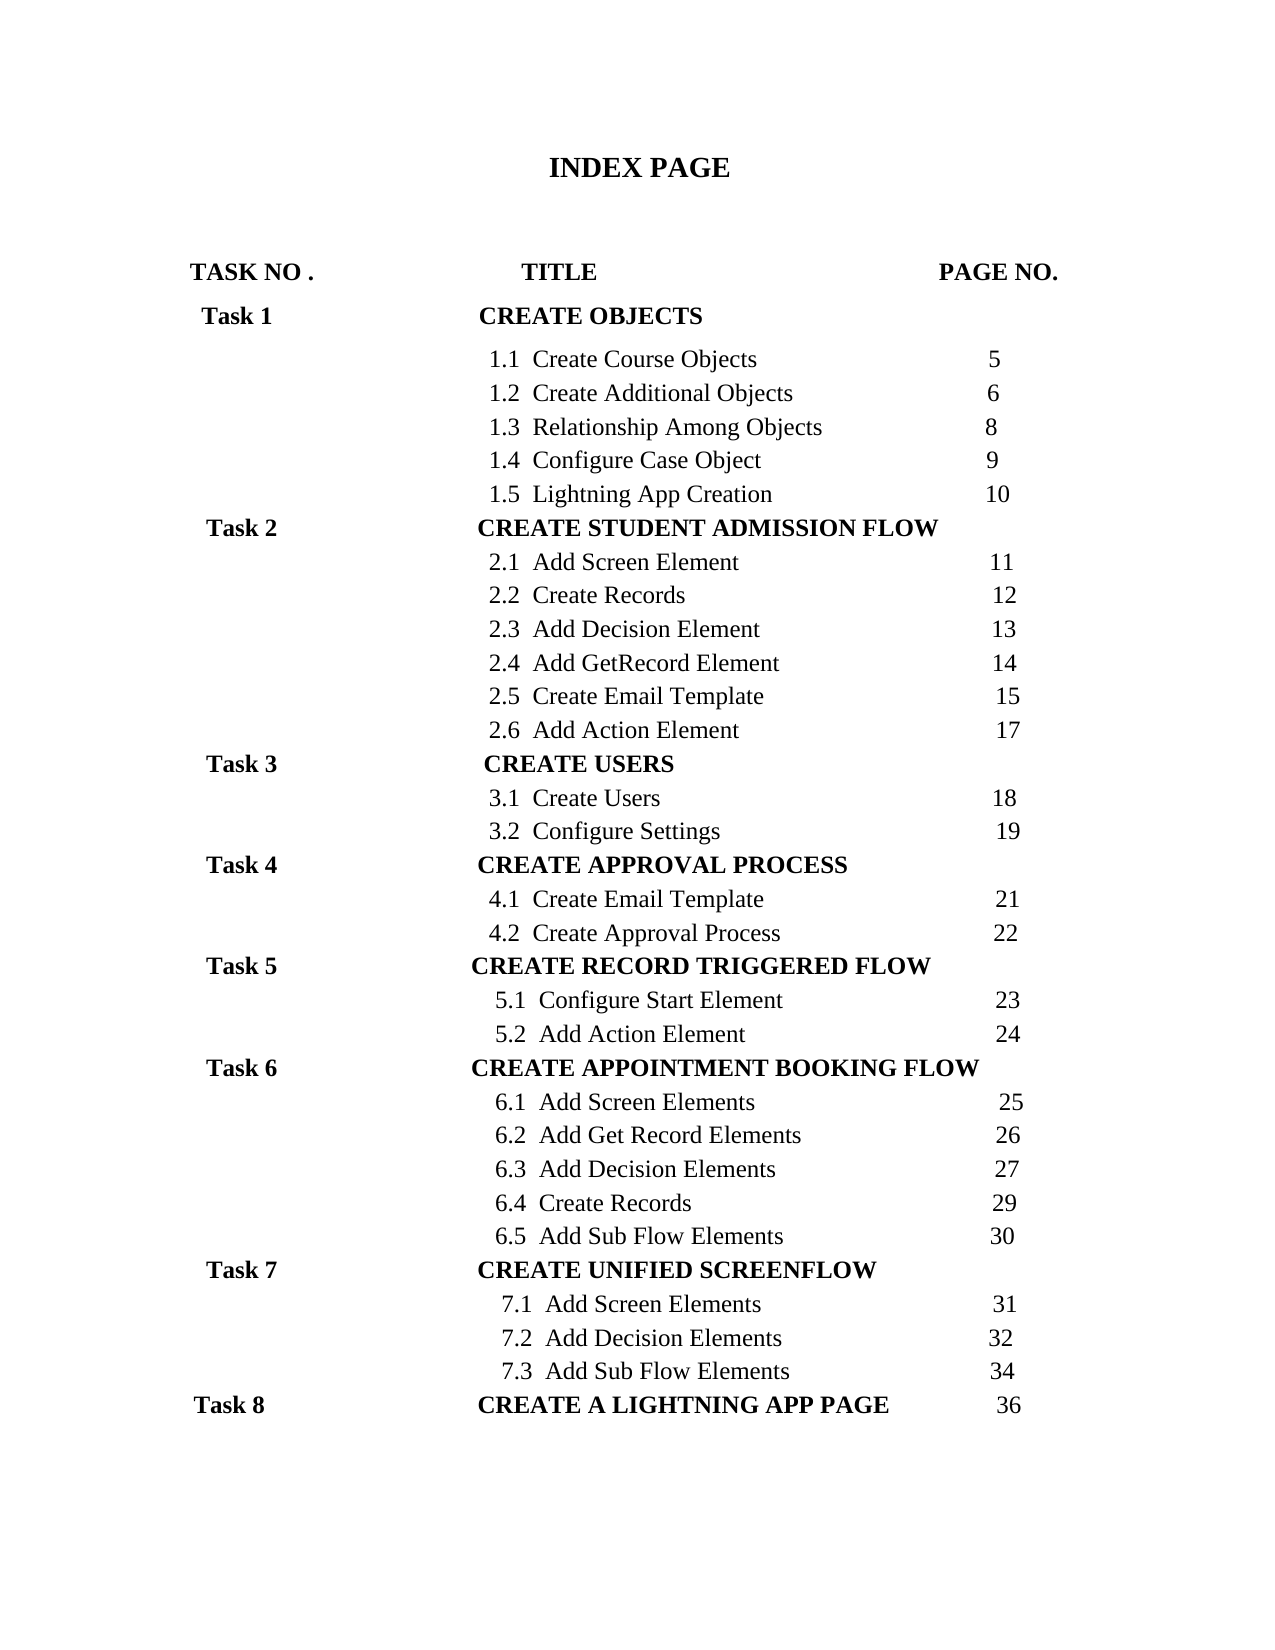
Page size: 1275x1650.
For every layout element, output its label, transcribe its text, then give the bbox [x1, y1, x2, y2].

text 3.2 Configure Settings 19 [151, 816, 1043, 845]
text 1.1 Create Course Objects 5 [151, 344, 1043, 373]
text INDEX PAGE [548, 150, 1125, 183]
text 6.1 Add Screen Elements 25 [151, 1087, 1043, 1116]
text 6.3 Add Decision Elements 27 [151, 1154, 1043, 1183]
text 4.2 Create Approval Process 22 [151, 918, 1043, 946]
subtitle Task 2 CREATE STUDENT ADMISSION FLOW [149, 513, 1125, 541]
subtitle Task 4 CREATE APPROVAL PROCESS [149, 850, 1125, 879]
text 6.5 Add Sub Flow Elements 30 [151, 1221, 1043, 1250]
text 2.1 Add Screen Element 11 [151, 547, 1043, 576]
text 1.3 Relationship Among Objects 8 [151, 412, 1043, 441]
text 5.2 Add Action Element 24 [151, 1019, 1043, 1048]
text 1.4 Configure Case Object 9 [151, 445, 1043, 474]
subtitle Task 3 CREATE USERS [149, 749, 1125, 777]
text 7.1 Add Screen Elements 31 [151, 1289, 1043, 1318]
text 2.4 Add GetRecord Element 14 [151, 648, 1043, 676]
subtitle Task 5 CREATE RECORD TRIGGERED FLOW [149, 951, 1125, 980]
subtitle Task 7 CREATE UNIFIED SCREENFLOW [149, 1255, 1125, 1284]
text Task 8 CREATE A LIGHTNING APP PAGE 36 [149, 1390, 1125, 1419]
subtitle Task 1 CREATE OBJECTS [149, 301, 1125, 330]
subtitle Task 6 CREATE APPOINTMENT BOOKING FLOW [149, 1053, 1125, 1081]
text 3.1 Create Users 18 [151, 783, 1043, 811]
text 2.6 Add Action Element 17 [151, 715, 1043, 744]
text 4.1 Create Email Template 21 [151, 884, 1043, 913]
text 6.2 Add Get Record Elements 26 [151, 1120, 1043, 1149]
text TASK NO . TITLE PAGE NO. [149, 257, 1125, 286]
text 1.5 Lightning App Creation 10 [151, 479, 1043, 508]
text 2.3 Add Decision Element 13 [151, 614, 1043, 643]
text 7.3 Add Sub Flow Elements 34 [151, 1356, 1043, 1385]
text 6.4 Create Records 29 [151, 1188, 1043, 1216]
text 7.2 Add Decision Elements 32 [151, 1323, 1043, 1351]
text 2.5 Create Email Template 15 [151, 681, 1043, 710]
text 2.2 Create Records 12 [151, 580, 1043, 609]
text 5.1 Configure Start Element 23 [151, 985, 1043, 1014]
text 1.2 Create Additional Objects 6 [151, 378, 1043, 407]
